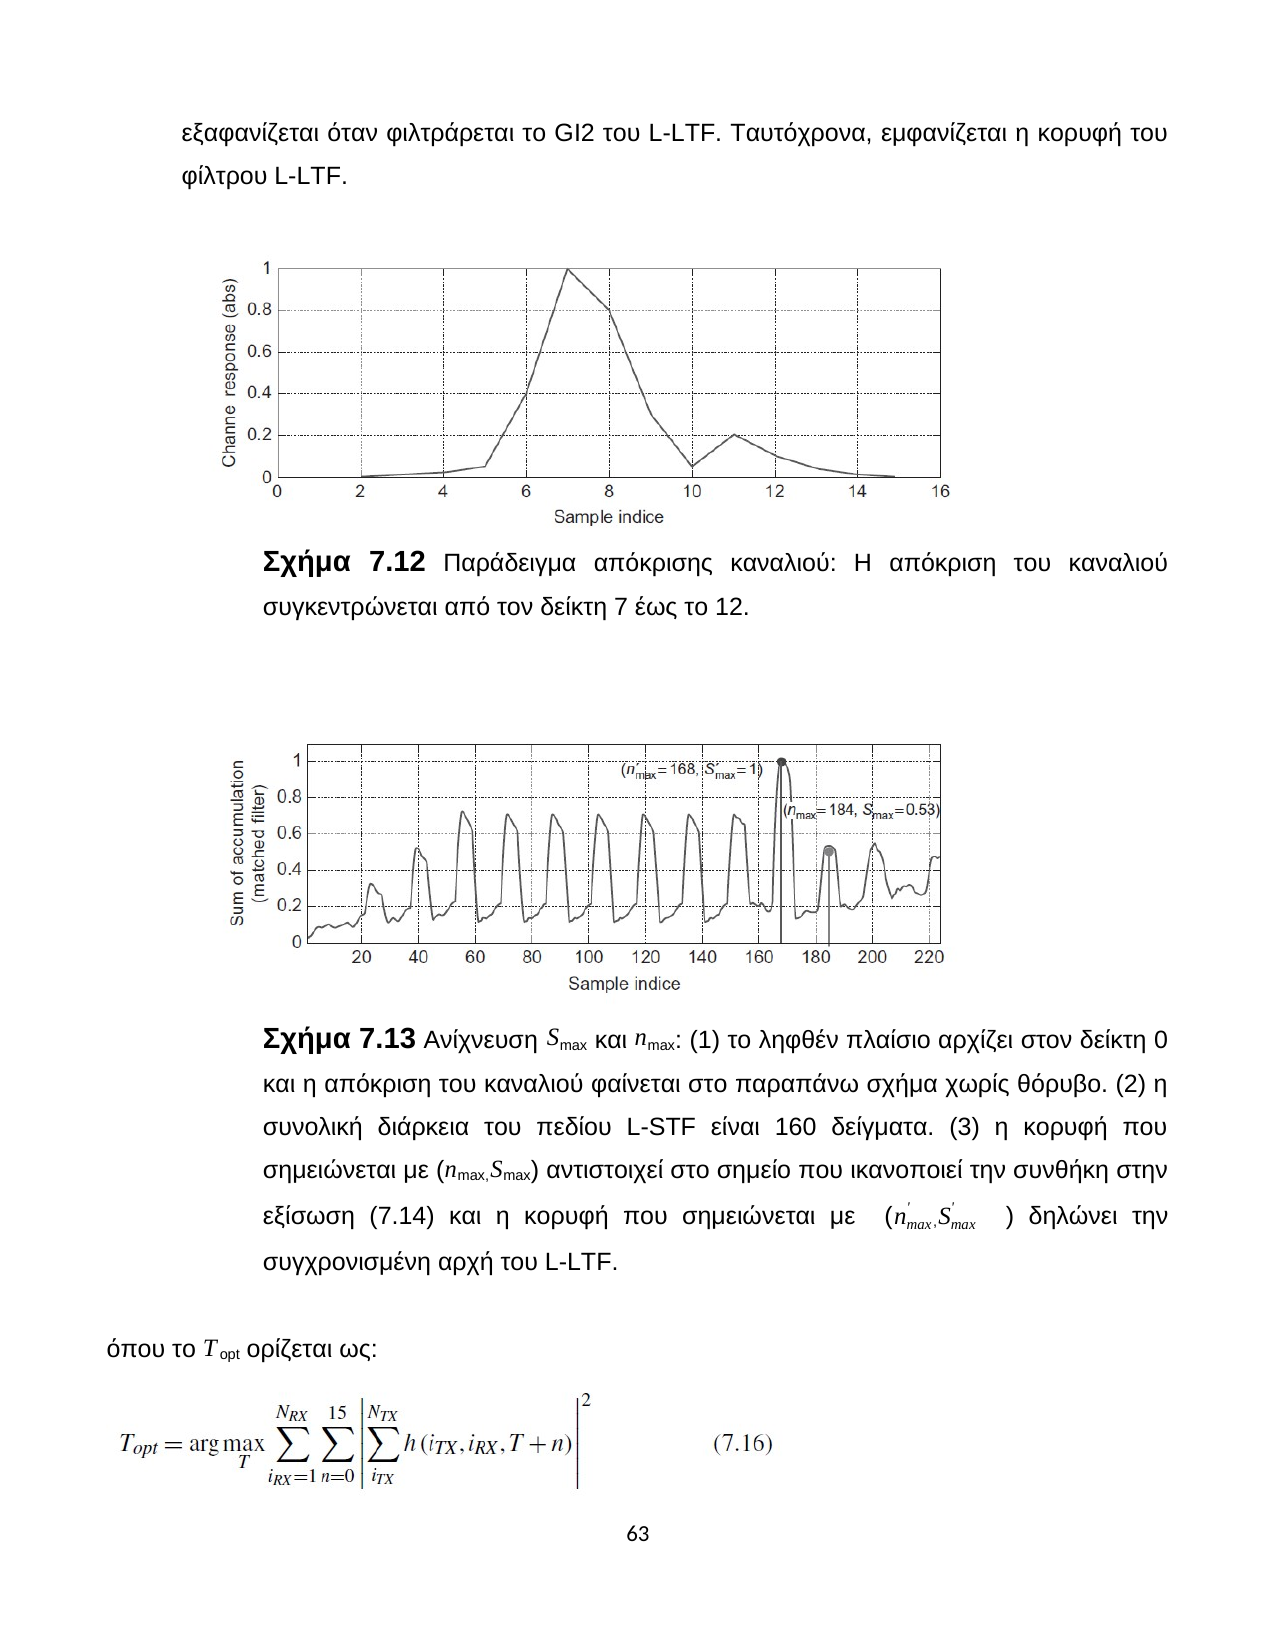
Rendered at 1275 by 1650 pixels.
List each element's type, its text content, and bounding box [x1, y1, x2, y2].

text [181, 118, 1169, 190]
picture [106, 1376, 971, 1500]
text Σχήμα 7.13 Ανίχνευση max και max: (1) το ληφθέν πλαίσιο αρχίζει στον δείκτη 0 και η απόκριση του καναλιού φαίνεται στο παραπάνω σχήμα χωρίς θόρυβο. (2) η συνολική διάρκεια του πεδίου L-STF είναι 160 δείγματα. (3) η κορυφή που σημειώνεται με (max,max) αντιστοιχεί στο σημείο που ικανοποιεί την συνθήκη στην εξίσωση (7.14) και η κορυφή που σημειώνεται με (, ) δηλώνει την συγχρονισμένη αρχή του L-LTF. [263, 1021, 1169, 1276]
text Σχήμα 7.12 Παράδειγμα απόκρισης καναλιού: Η απόκριση του καναλιού συγκεντρώνεται από τον δείκτη 7 έως το 12. [263, 544, 1169, 621]
picture [181, 247, 1068, 531]
picture [194, 721, 1014, 1007]
text όπου το opt ορίζεται ως: [106, 1333, 1169, 1362]
